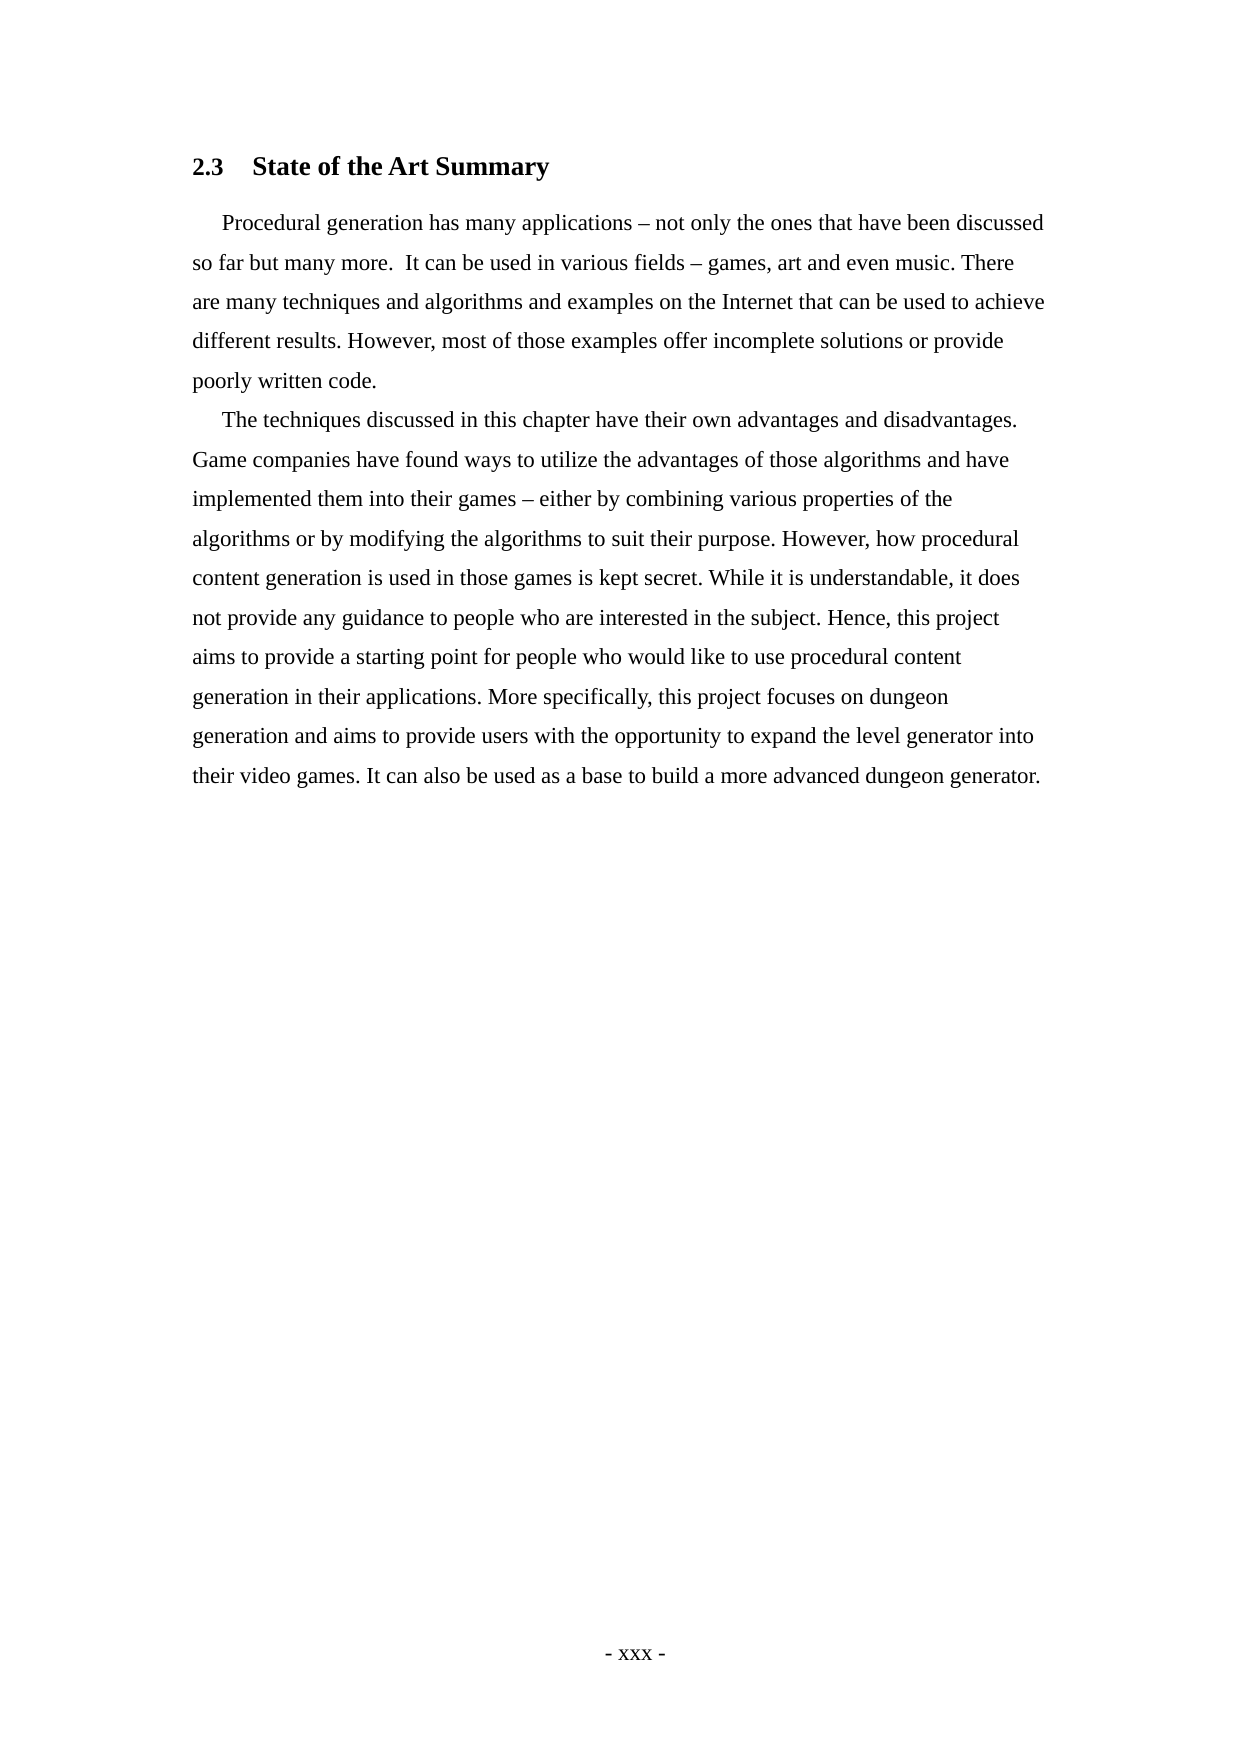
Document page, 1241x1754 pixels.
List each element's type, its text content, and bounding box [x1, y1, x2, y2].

text Procedural generation has many applications – not only the ones that have been discussed so far but many more. It can be used in various fields – games, art and even music. There are many techniques and algorithms and examples on the Internet that can be used to achieve different results. However, most of those examples offer incomplete solutions or provide poorly written code. [192, 209, 1048, 393]
subtitle State of the Art Summary [192, 150, 1048, 181]
text The techniques discussed in this chapter have their own advantages and disadvantages. Game companies have found ways to utilize the advantages of those algorithms and have implemented them into their games – either by combining various properties of the algorithms or by modifying the algorithms to suit their purpose. However, how procedural content generation is used in those games is kept secret. While it is understandable, it does not provide any guidance to people who are interested in the subject. Hence, this project aims to provide a starting point for people who would like to use procedural content generation in their applications. More specifically, this project focuses on dungeon generation and aims to provide users with the opportunity to expand the level generator into their video games. It can also be used as a base to build a more advanced dungeon generator. [192, 407, 1048, 788]
